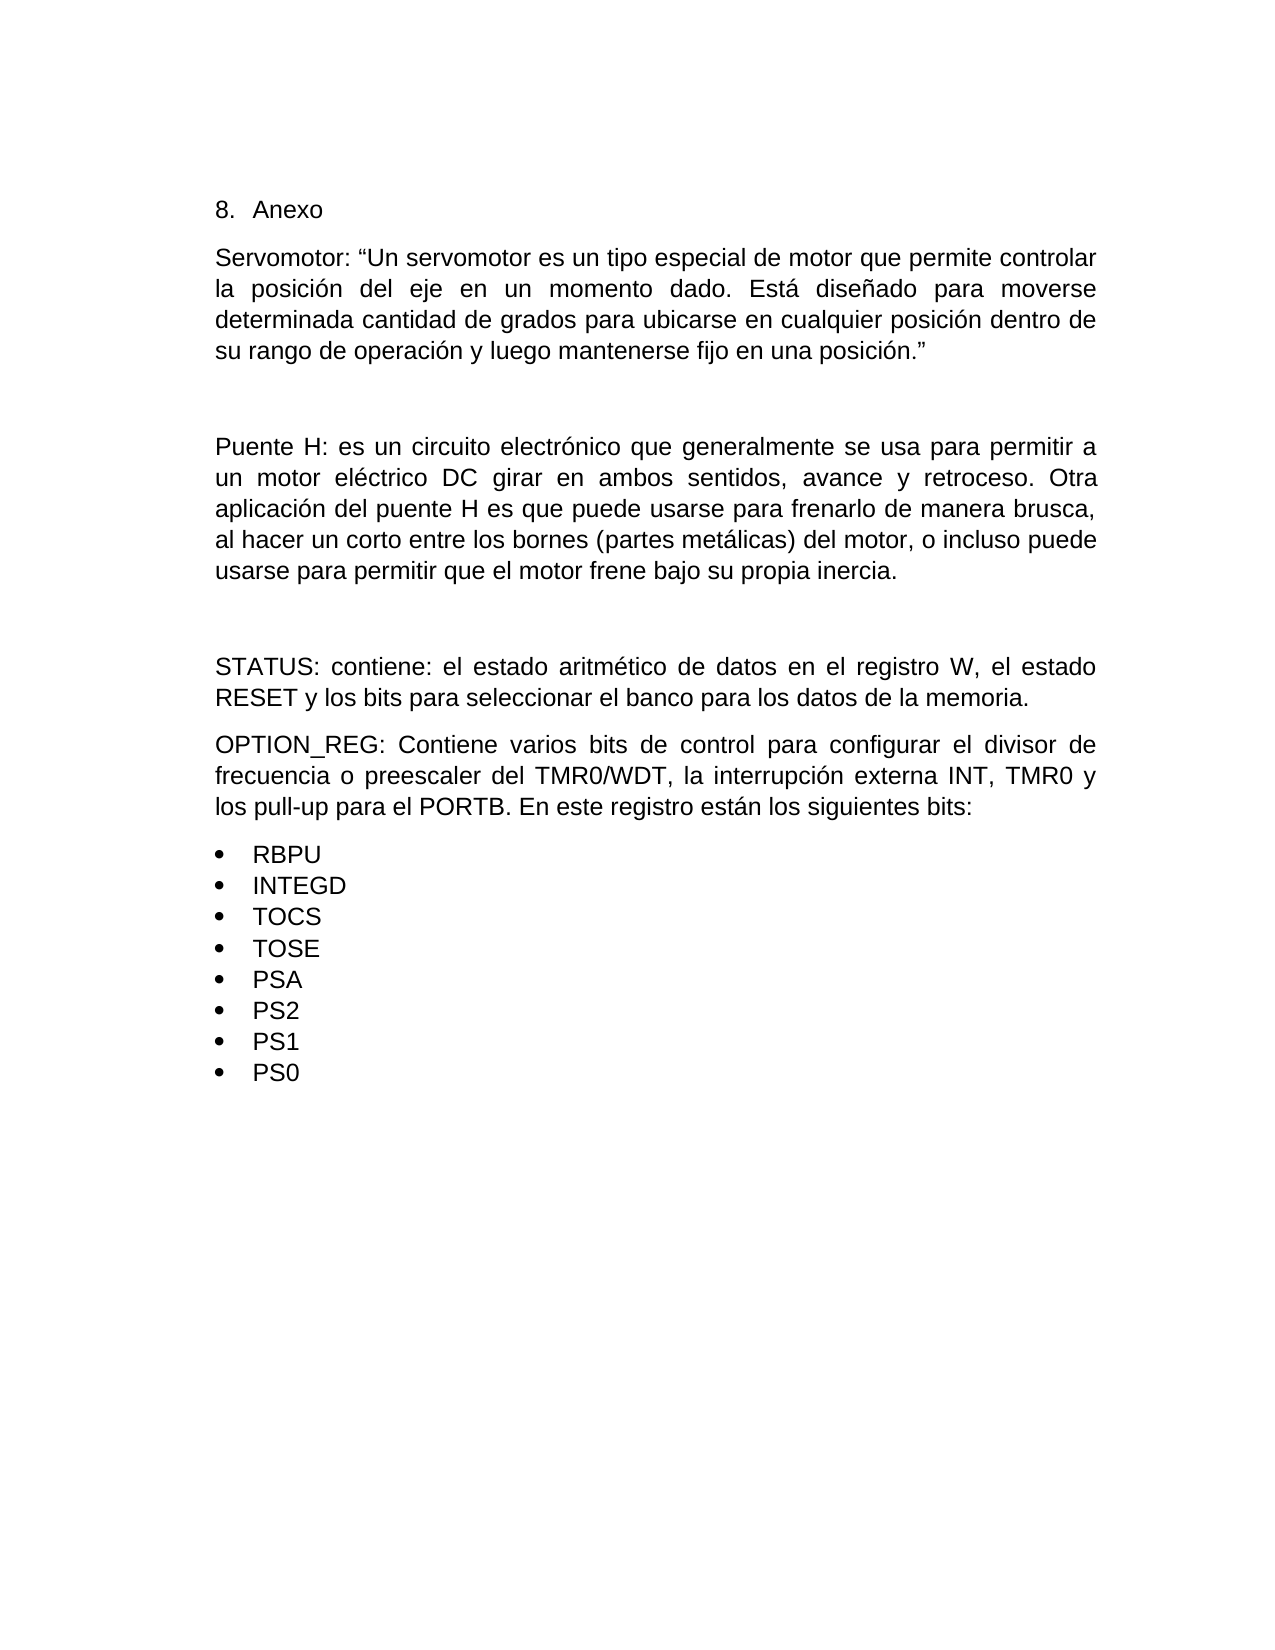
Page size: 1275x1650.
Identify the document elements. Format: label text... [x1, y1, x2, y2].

list TOSE [215, 933, 1098, 962]
list PS0 [215, 1058, 1098, 1087]
text Servomotor: “Un servomotor es un tipo especial de motor que permite controlar la posición del eje en un momento dado. Está diseñado para moverse determinada cantidad de grados para ubicarse en cualquier posición dentro de su rango de operación y luego mantenerse fijo en una posición.” [215, 243, 1098, 365]
text Puente H: es un circuito electrónico que generalmente se usa para permitir a un motor eléctrico DC girar en ambos sentidos, avance y retroceso. Otra aplicación del puente H es que puede usarse para frenarlo de manera brusca, al hacer un corto entre los bornes (partes metálicas) del motor, o incluso puede usarse para permitir que el motor frene bajo su propia inercia. [215, 432, 1098, 585]
text OPTION_REG: Contiene varios bits de control para configurar el divisor de frecuencia o preescaler del TMR0/WDT, la interrupción externa INT, TMR0 y los pull-up para el PORTB. En este registro están los siguientes bits: [215, 730, 1098, 821]
list PS2 [215, 996, 1098, 1025]
list INTEGD [215, 871, 1098, 900]
list RBPU [215, 840, 1098, 869]
list Anexo [215, 195, 1098, 224]
text STATUS: contiene: el estado aritmético de datos en el registro W, el estado RESET y los bits para seleccionar el banco para los datos de la memoria. [215, 652, 1098, 711]
list PSA [215, 965, 1098, 993]
list TOCS [215, 902, 1098, 931]
list PS1 [215, 1027, 1098, 1056]
